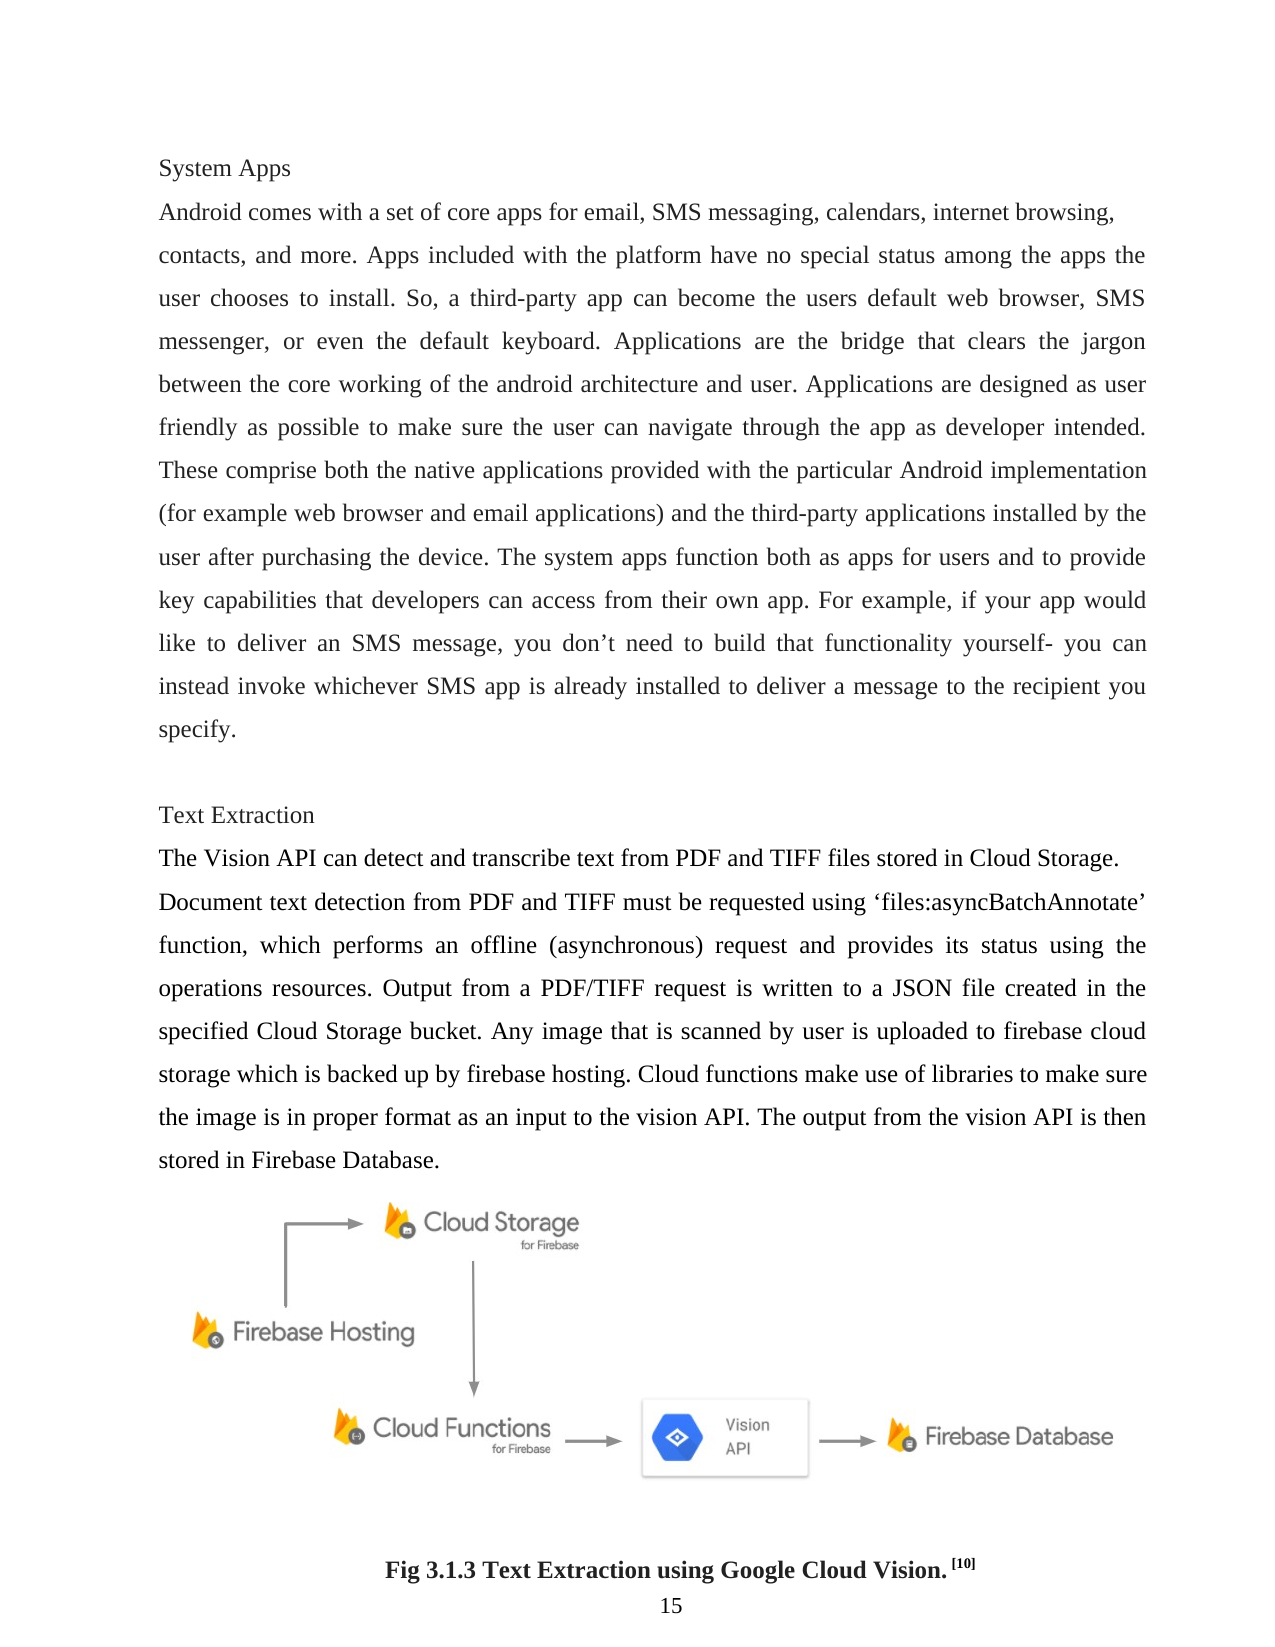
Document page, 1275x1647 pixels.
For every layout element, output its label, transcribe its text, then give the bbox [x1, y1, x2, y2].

text The Vision API can detect and transcribe text from PDF and TIFF files stored in Cloud Storage. [158, 843, 1148, 872]
text Document text detection from PDF and TIFF must be requested using ‘files:asyncBatchAnnotate’ function, which performs an offline (asynchronous) request and provides its status using the operations resources. Output from a PDF/TIFF request is written to a JSON file created in the specified Cloud Storage bucket. Any image that is scanned by user is uploaded to firebase cloud storage which is backed up by firebase hosting. Cloud functions make use of libraries to make sure the image is in proper format as an input to the vision API. The output from the vision API is then stored in Firebase Database. [158, 887, 1148, 1174]
picture [191, 1202, 1114, 1483]
text contacts, and more. Apps included with the platform have no special status among the apps the user chooses to install. So, a third-party app can become the users default web browser, SMS messenger, or even the default keyboard. Applications are the bridge that clears the jargon between the core working of the android architecture and user. Applications are designed as user friendly as possible to make sure the user can navigate through the app as developer intended. These comprise both the native applications provided with the particular Android implementation (for example web browser and email applications) and the third-party applications installed by the user after purchasing the device. The system apps function both as apps for users and to provide key capabilities that developers can access from their own app. For example, if your app would like to deliver an SMS message, you don’t need to build that functionality yourself- you can instead invoke whichever SMS app is already installed to deliver a message to the recipient you specify. [158, 240, 1148, 743]
subtitle Fig 3.1.3 Text Extraction using Google Cloud Vision. [10] [158, 1555, 1202, 1584]
text Text Extraction [158, 800, 1202, 829]
text Android comes with a set of core apps for email, SMS messaging, calendars, internet browsing, [158, 197, 1148, 225]
text System Apps [158, 153, 1148, 182]
